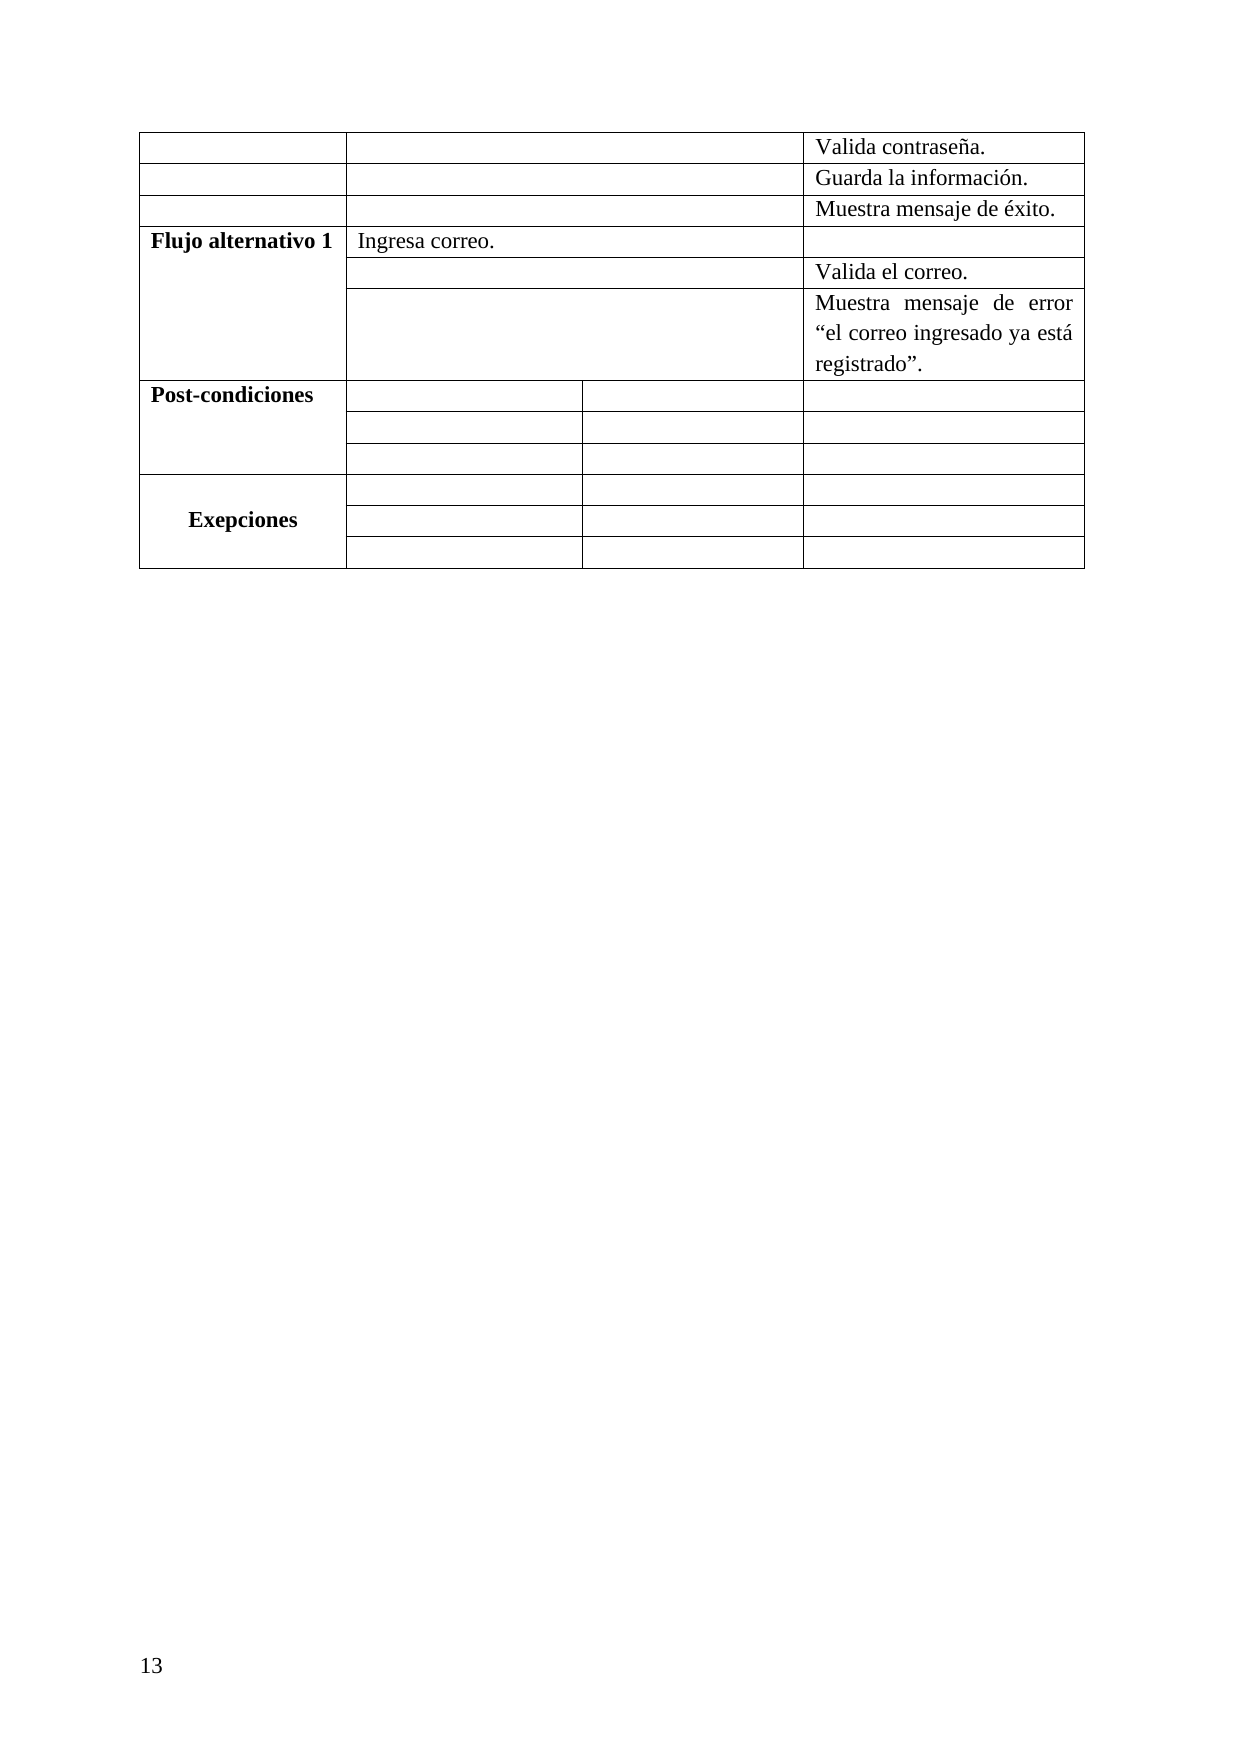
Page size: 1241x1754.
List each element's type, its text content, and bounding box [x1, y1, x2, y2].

table_cell Exepciones [140, 475, 346, 567]
table_cell Flujo alternativo 1 [140, 227, 346, 380]
table_cell [347, 164, 803, 194]
table_cell [347, 133, 803, 163]
table_cell [347, 506, 582, 536]
table_cell Valida el correo. [804, 258, 1084, 288]
table_cell [804, 475, 1084, 505]
table_cell [583, 475, 803, 505]
table_cell [347, 289, 803, 380]
table_cell [804, 537, 1084, 567]
table_cell Valida contraseña. [804, 133, 1084, 163]
table_cell [347, 258, 803, 288]
table_cell [140, 196, 346, 226]
table_cell [804, 227, 1084, 257]
table_cell Guarda la información. [804, 164, 1084, 194]
table_cell [804, 506, 1084, 536]
table_cell [347, 537, 582, 567]
table_cell [804, 444, 1084, 474]
table_cell Muestra mensaje de error “el correo ingresado ya está registrado”. [804, 289, 1084, 380]
table_cell [583, 381, 803, 411]
table_cell [583, 412, 803, 442]
table_cell [140, 164, 346, 194]
table_cell Post-condiciones [140, 381, 346, 474]
table_cell [583, 537, 803, 567]
table_cell [347, 196, 803, 226]
table_cell [804, 412, 1084, 442]
table_cell Ingresa correo. [347, 227, 803, 257]
table_cell [347, 475, 582, 505]
table_cell [583, 444, 803, 474]
table_cell [347, 412, 582, 442]
table_cell [804, 381, 1084, 411]
table_cell [347, 444, 582, 474]
table_cell Muestra mensaje de éxito. [804, 196, 1084, 226]
table_cell [347, 381, 582, 411]
table_cell [583, 506, 803, 536]
